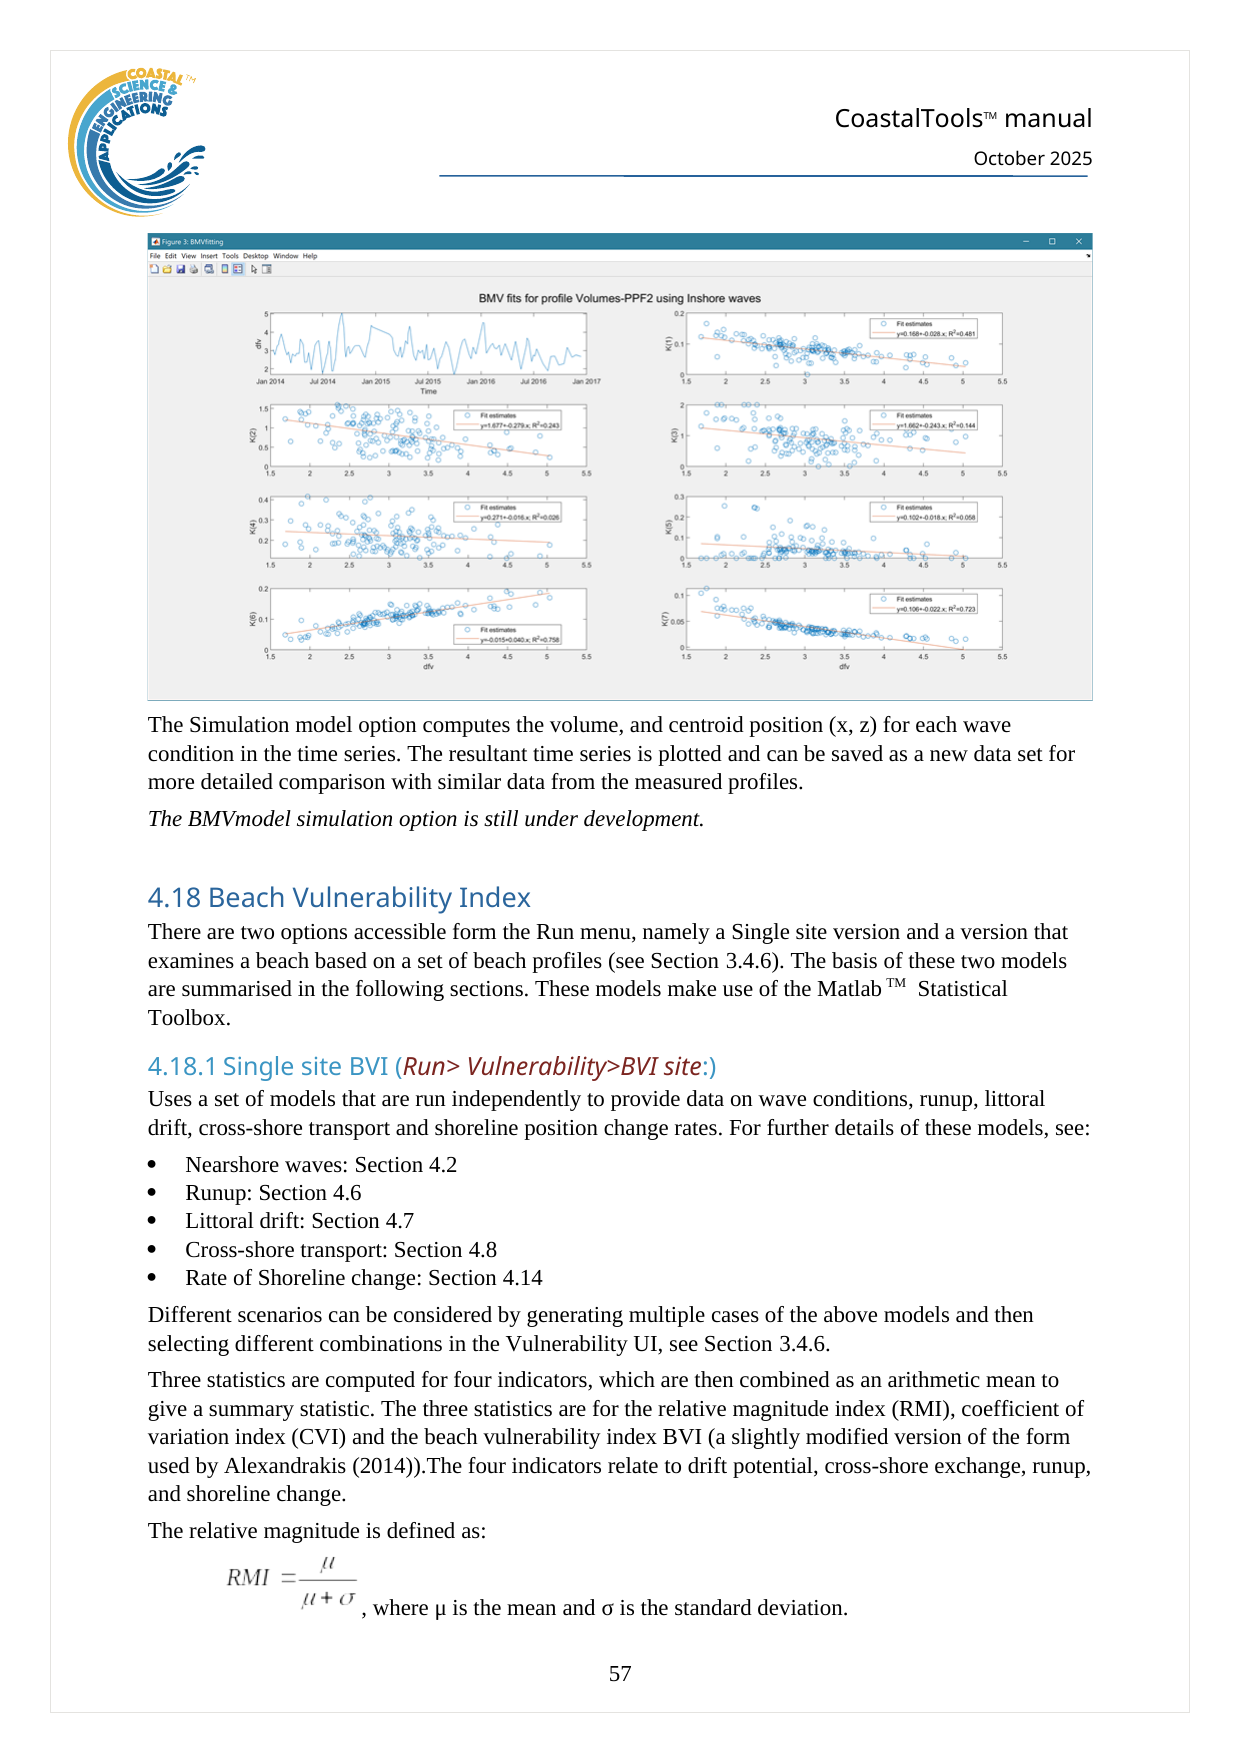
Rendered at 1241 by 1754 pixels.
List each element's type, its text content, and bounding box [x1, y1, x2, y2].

subtitle Beach Vulnerability Index [148, 878, 1093, 915]
list Rate of Shoreline change: Section 4.14 [148, 1264, 1093, 1291]
text The relative magnitude is defined as: [148, 1517, 1093, 1543]
list Littoral drift: Section 4.7 [148, 1208, 1093, 1234]
list Cross-shore transport: Section 4.8 [148, 1236, 1093, 1262]
text Uses a set of models that are run independently to provide data on wave conditions, runup, littoral drift, cross-shore transport and shoreline position change rates. For further details of these models, see: [148, 1086, 1093, 1140]
text Different scenarios can be considered by generating multiple cases of the above models and then selecting different combinations in the Vulnerability UI, see Section 3.4.6. [148, 1301, 1093, 1356]
list Nearshore waves: Section 4.2 [148, 1151, 1093, 1177]
text There are two options accessible form the Run menu, namely a Single site version and a version that examines a beach based on a set of beach profiles (see Section 3.4.6). The basis of these two models are summarised in the following sections. These models make use of the Matlab TM Statistical Toolbox. [148, 918, 1093, 1030]
picture [147, 233, 1093, 701]
text Three statistics are computed for four indicators, which are then combined as an arithmetic mean to give a summary statistic. The three statistics are for the relative magnitude index (RMI), coefficient of variation index (CVI) and the beach vulnerability index BVI (a slightly modified version of the form used by Alexandrakis (2014)).The four indicators relate to drift potential, cross-shore exchange, runup, and shoreline change. [148, 1366, 1093, 1507]
list Runup: Section 4.6 [148, 1179, 1093, 1206]
text , where μ is the mean and σ is the standard deviation. [148, 1545, 1093, 1620]
subtitle Single site BVI (Run> Vulnerability>BVI site:) [148, 1049, 1093, 1083]
text The BMVmodel simulation option is still under development. [148, 805, 1093, 831]
text The Simulation model option computes the volume, and centroid position (x, z) for each wave condition in the time series. The resultant time series is plotted and can be saved as a new data set for more detailed comparison with similar data from the measured profiles. [148, 711, 1093, 794]
